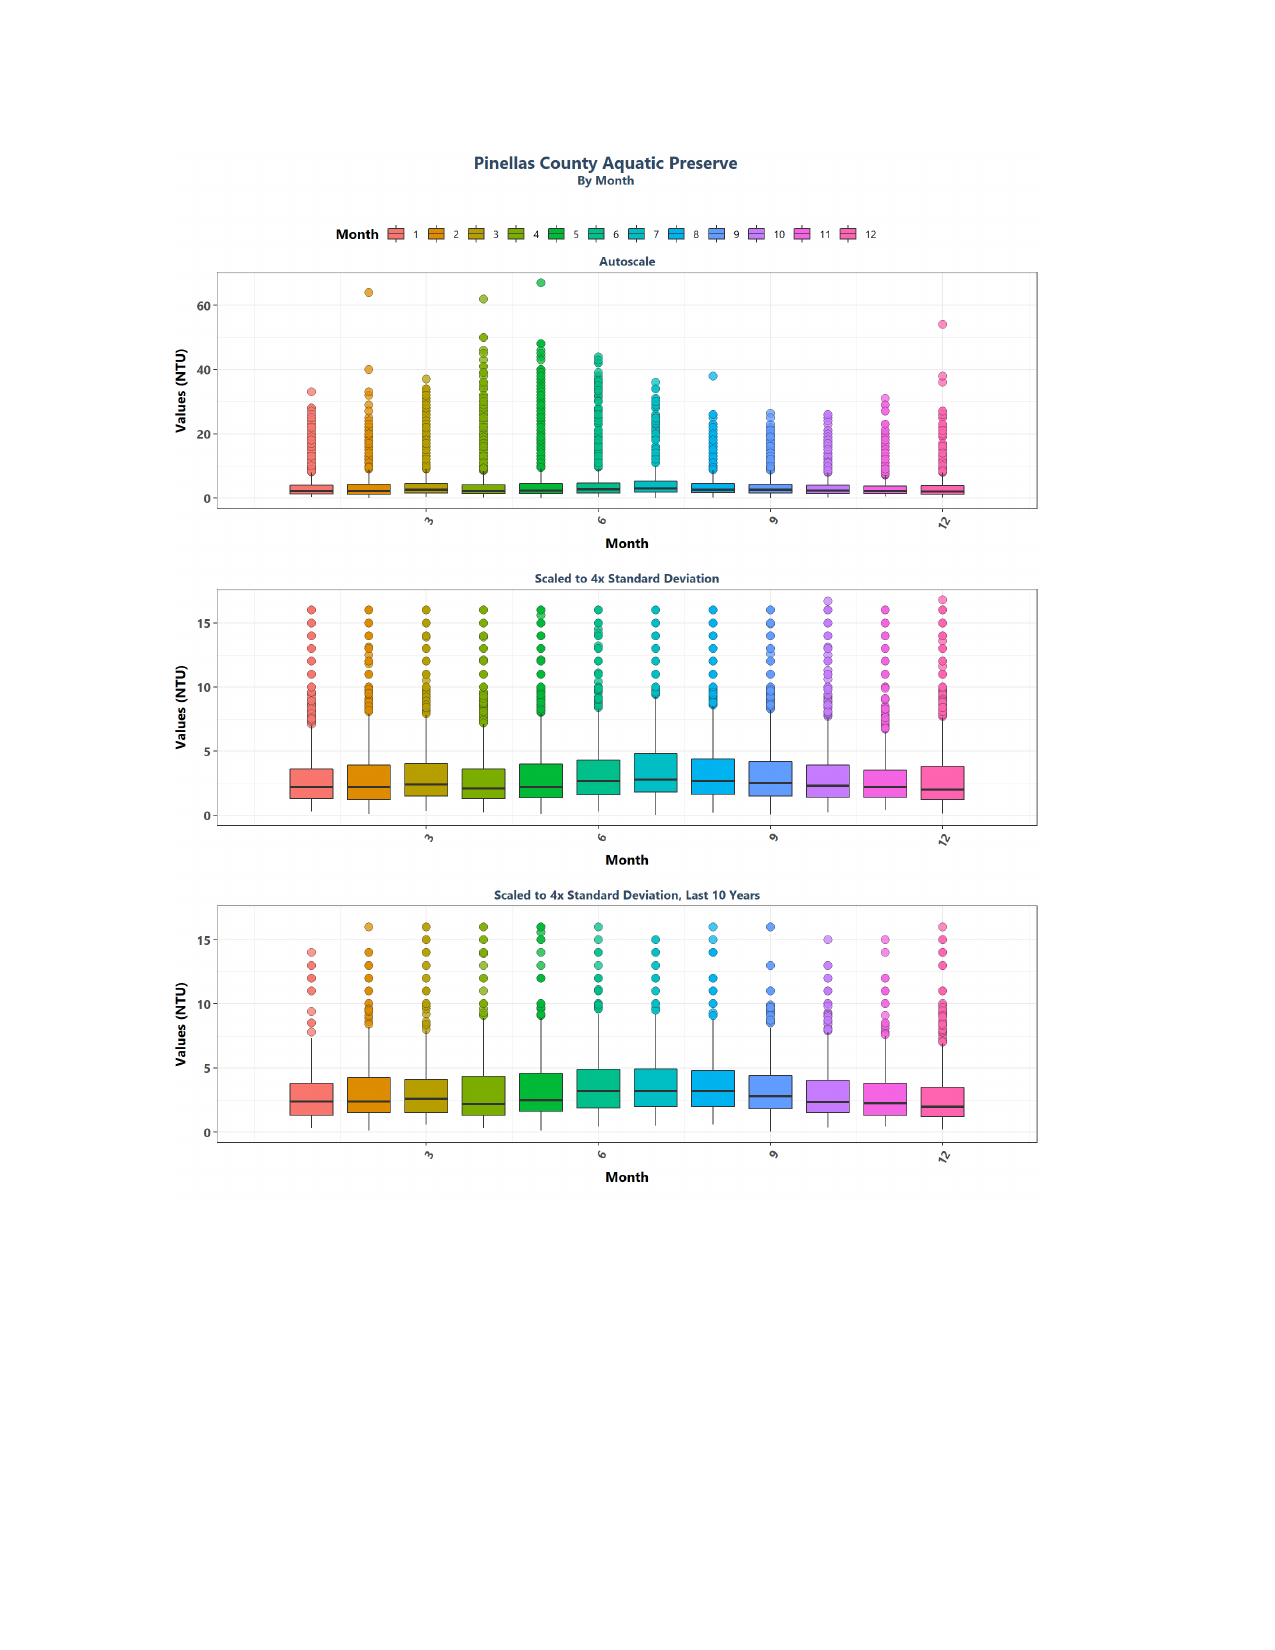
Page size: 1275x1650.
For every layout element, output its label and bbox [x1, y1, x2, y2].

picture [168, 150, 1044, 1200]
